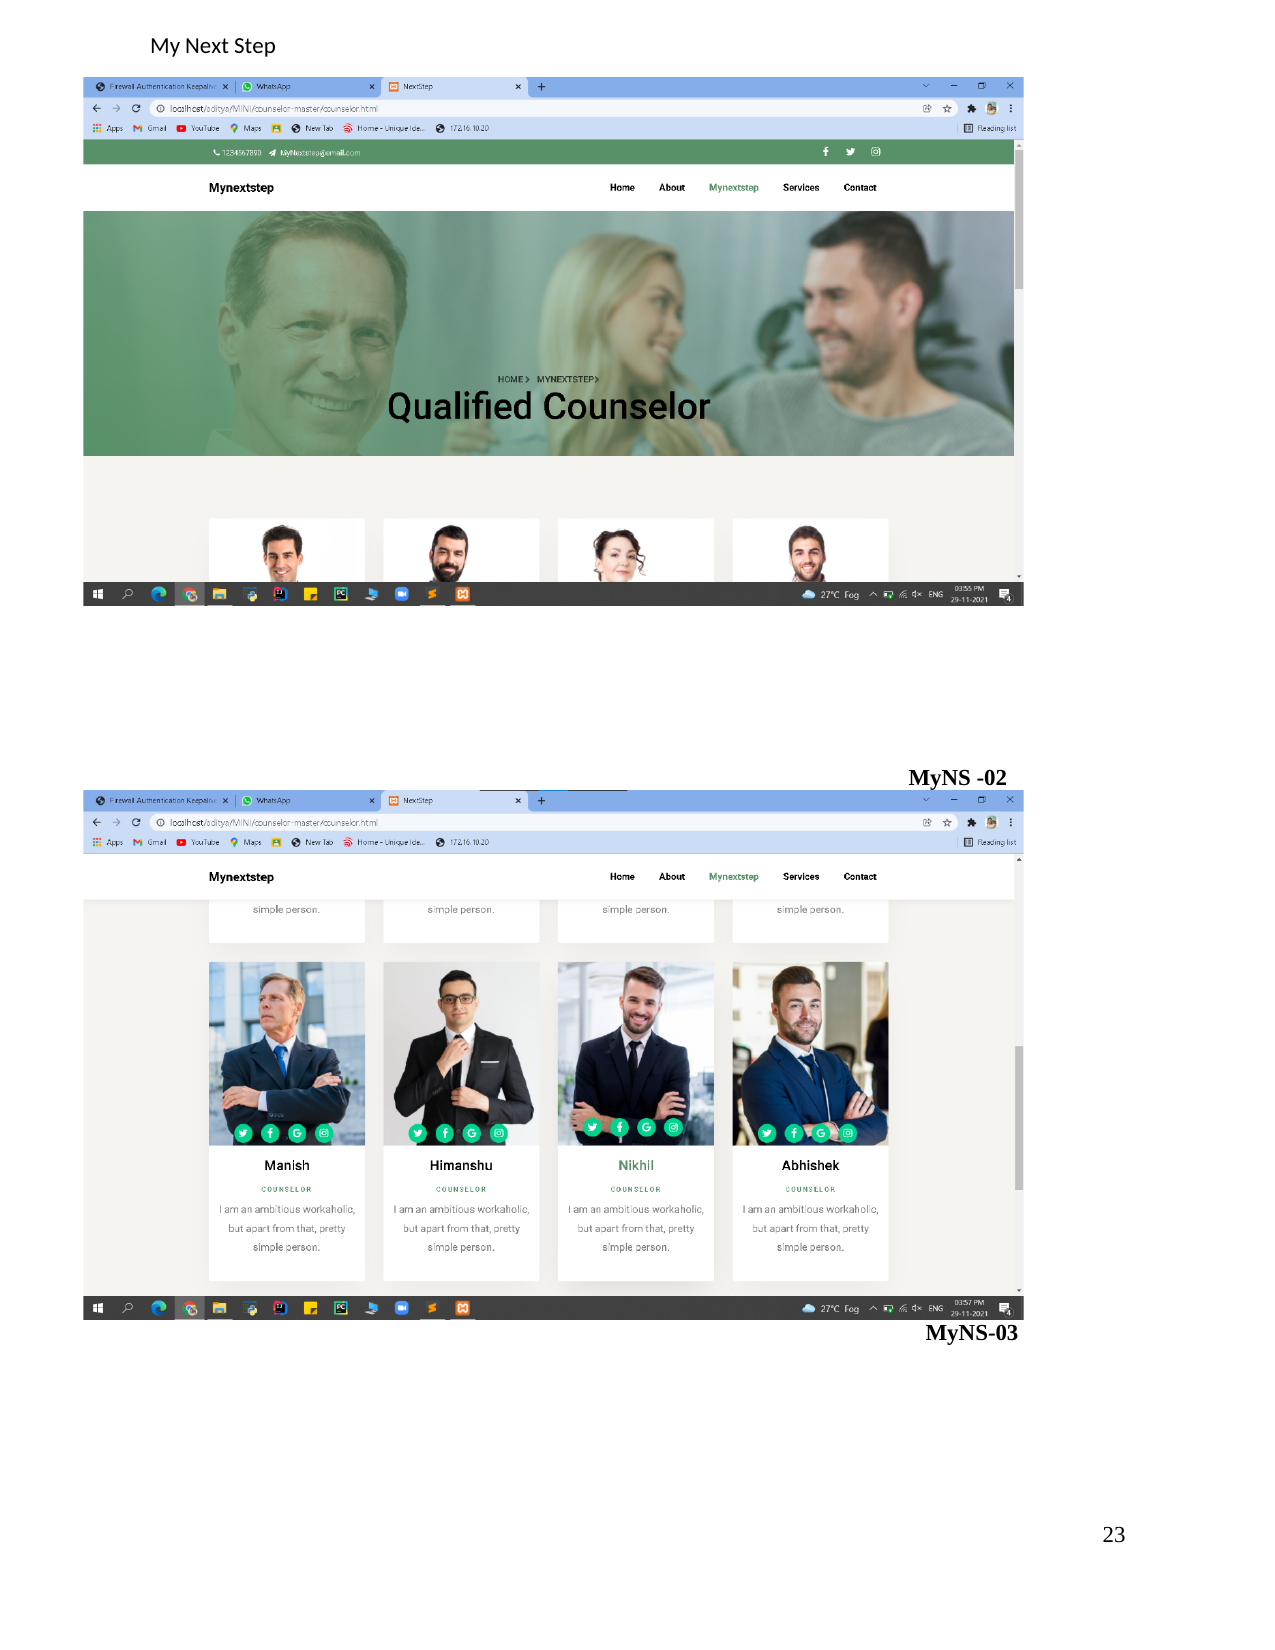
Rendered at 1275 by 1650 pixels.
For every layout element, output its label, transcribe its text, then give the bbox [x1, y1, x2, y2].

text MyNS-03 [83, 1319, 1221, 1346]
text MyNS -02 [833, 764, 1221, 790]
picture [83, 77, 1024, 606]
picture [83, 790, 1024, 1320]
